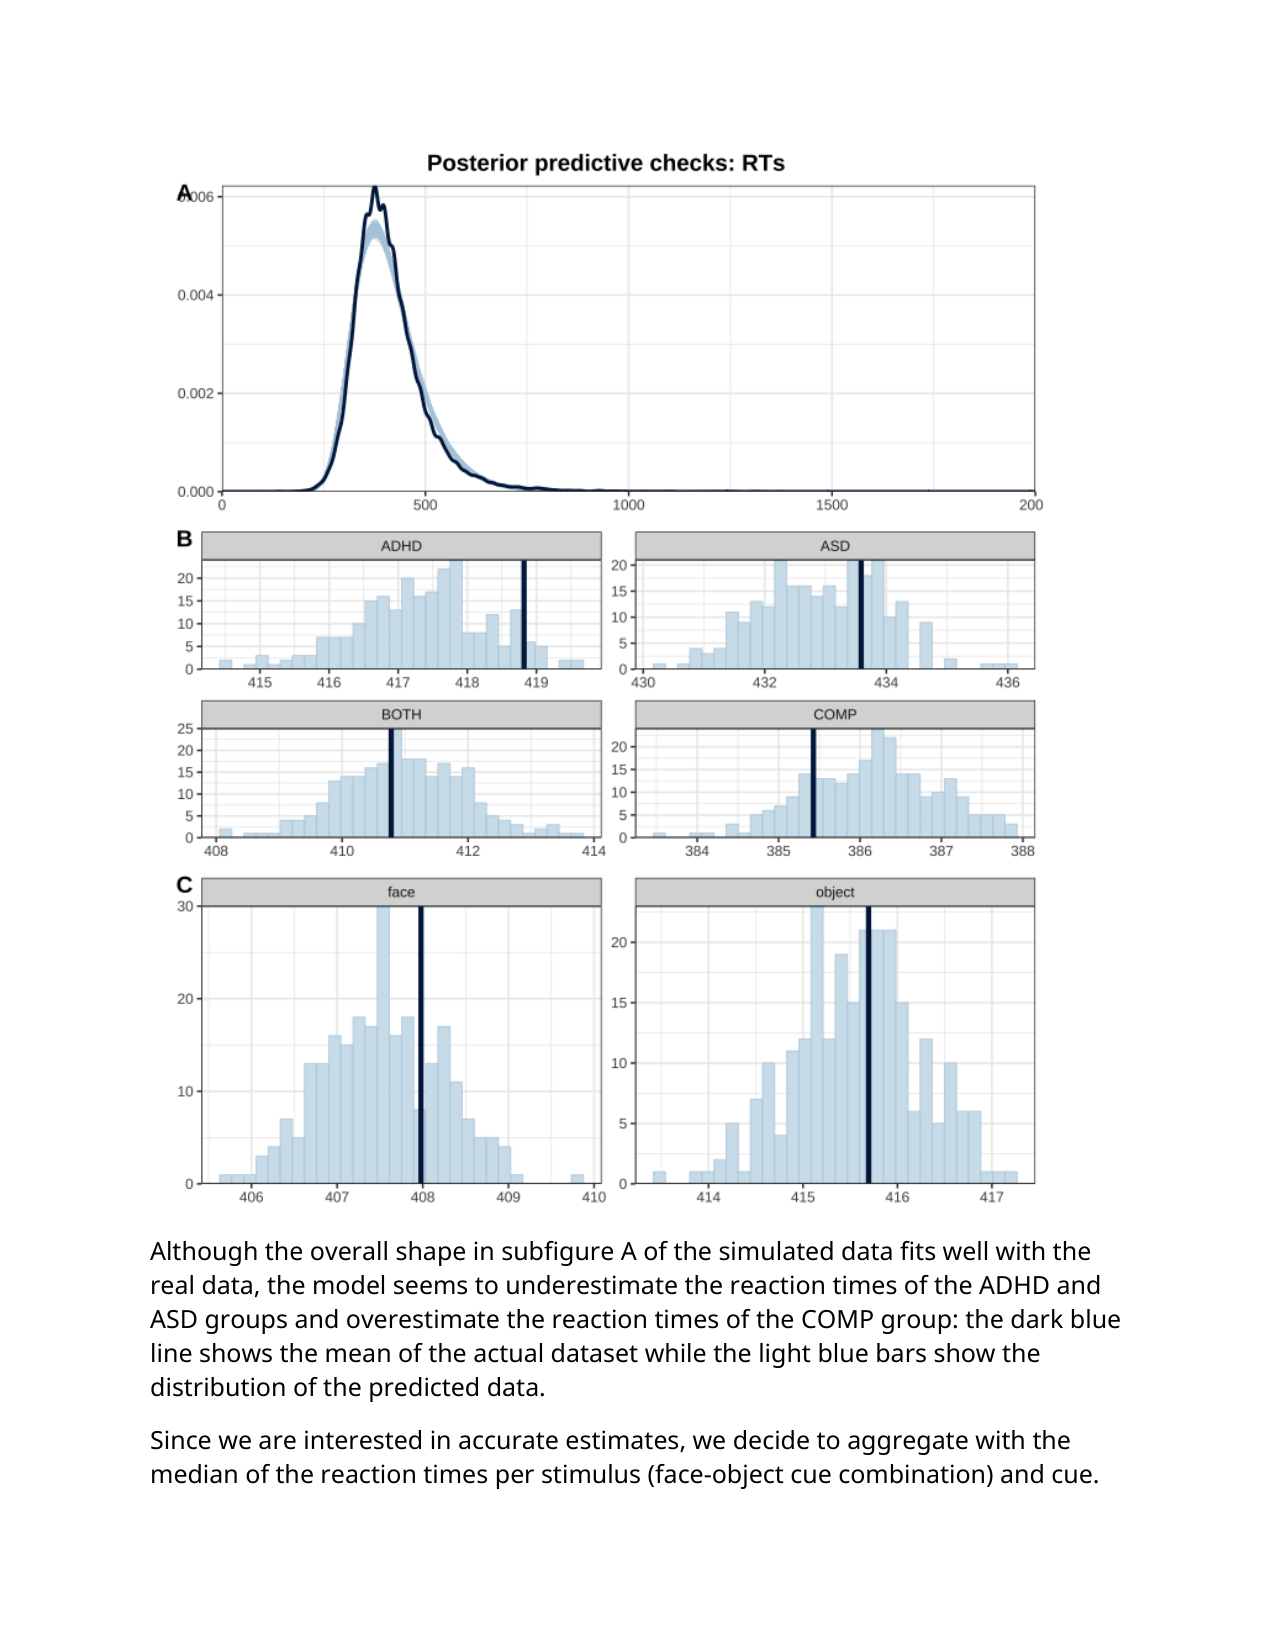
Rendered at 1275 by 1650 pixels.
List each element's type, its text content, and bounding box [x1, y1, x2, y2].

picture [168, 150, 1044, 1215]
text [150, 1423, 1125, 1491]
text Although the overall shape in subfigure A of the simulated data fits well with the real data, the model seems to underestimate the reaction times of the ADHD and ASD groups and overestimate the reaction times of the COMP group: the dark blue line shows the mean of the actual dataset while the light blue bars show the distribution of the predicted data. [150, 1233, 1125, 1404]
